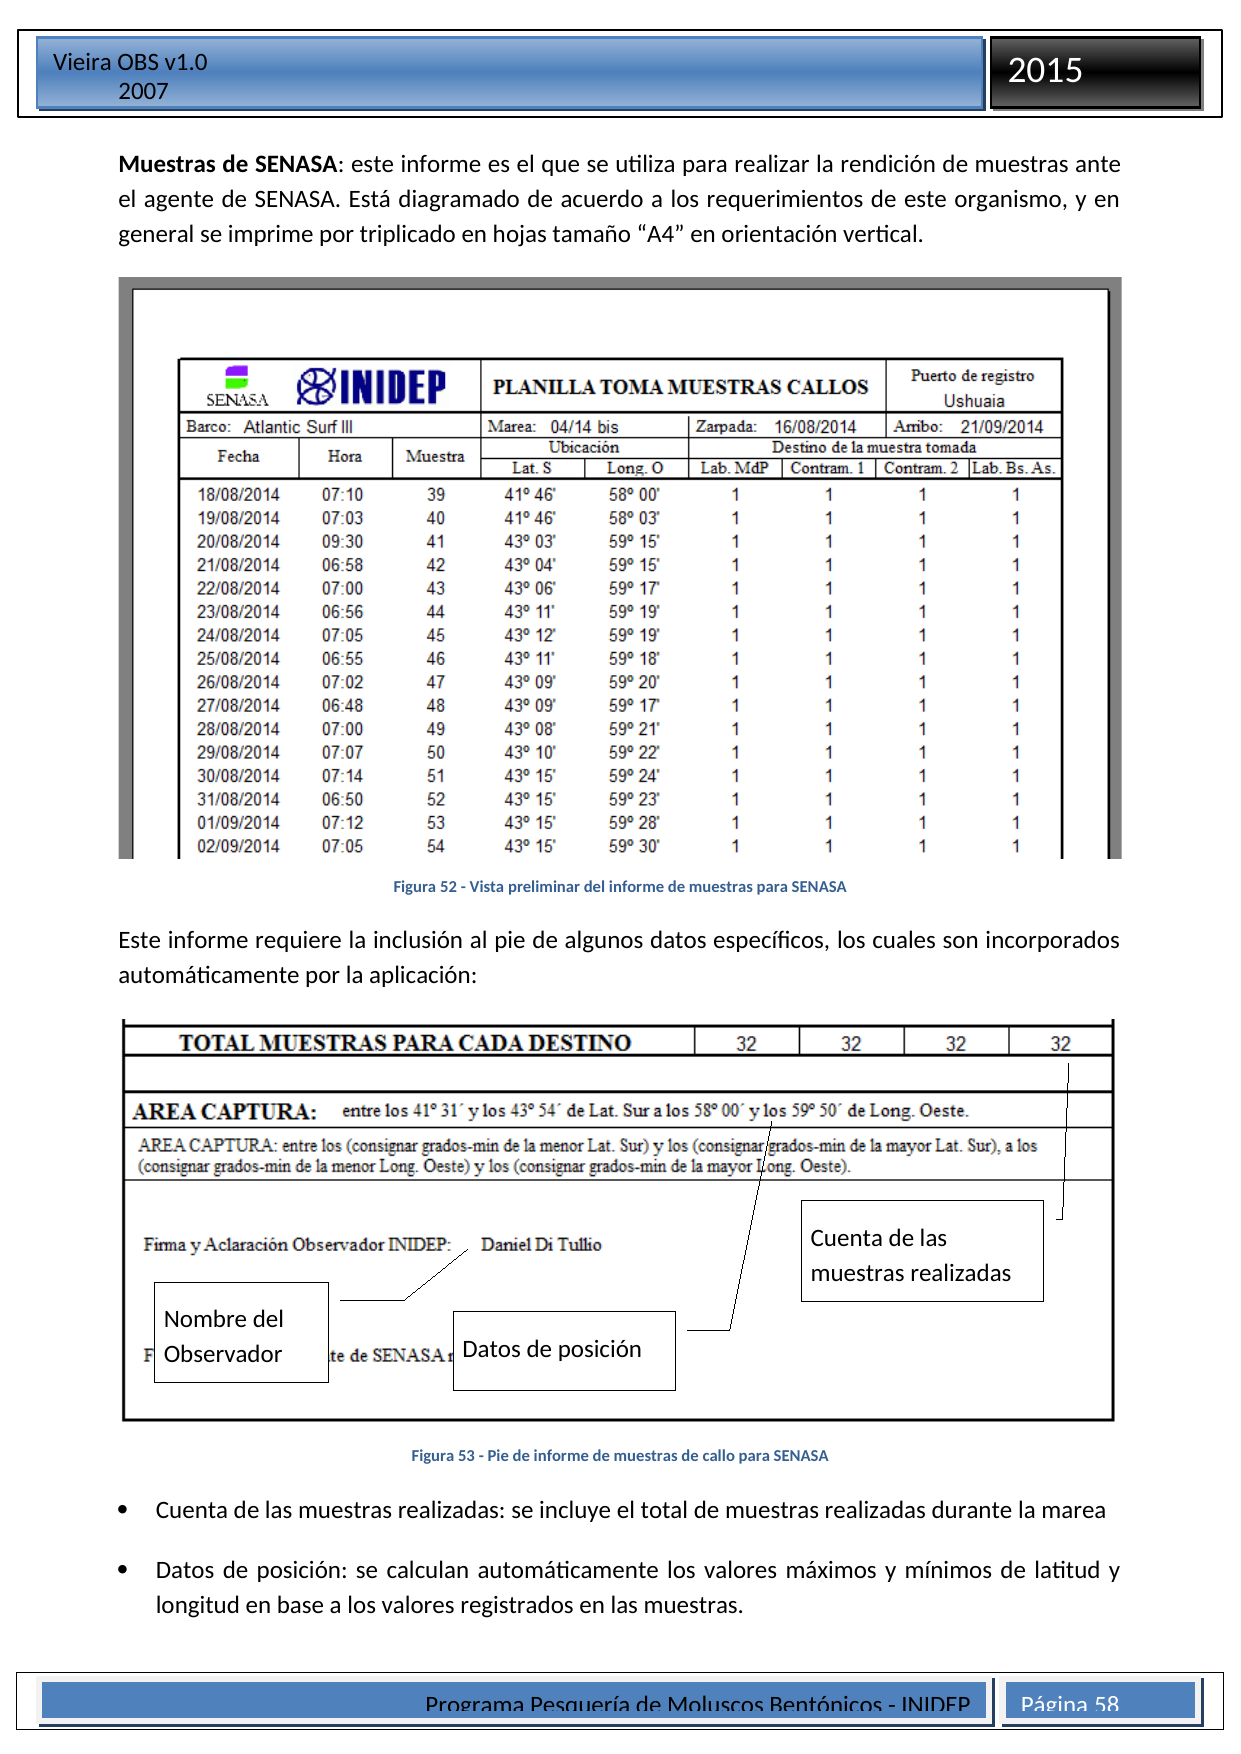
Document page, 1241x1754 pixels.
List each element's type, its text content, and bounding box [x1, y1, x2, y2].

text Figura 52 - Vista preliminar del informe de muestras para SENASA [118, 876, 1122, 896]
list Cuenta de las muestras realizadas: se incluye el total de muestras realizadas durante la marea [118, 1494, 1122, 1524]
picture [118, 1019, 1122, 1429]
text Este informe requiere la inclusión al pie de algunos datos específicos, los cuales son incorporados automáticamente por la aplicación: [118, 924, 1122, 990]
text Figura 53 - Pie de informe de muestras de callo para SENASA [118, 1446, 1122, 1466]
picture [118, 277, 1122, 859]
text Muestras de SENASA: este informe es el que se utiliza para realizar la rendición de muestras ante el agente de SENASA. Está diagramado de acuerdo a los requerimientos de este organismo, y en general se imprime por triplicado en hojas tamaño “A4” en orientación vertical. [118, 148, 1122, 248]
list Datos de posición: se calculan automáticamente los valores máximos y mínimos de latitud y longitud en base a los valores registrados en las muestras. [118, 1554, 1122, 1619]
